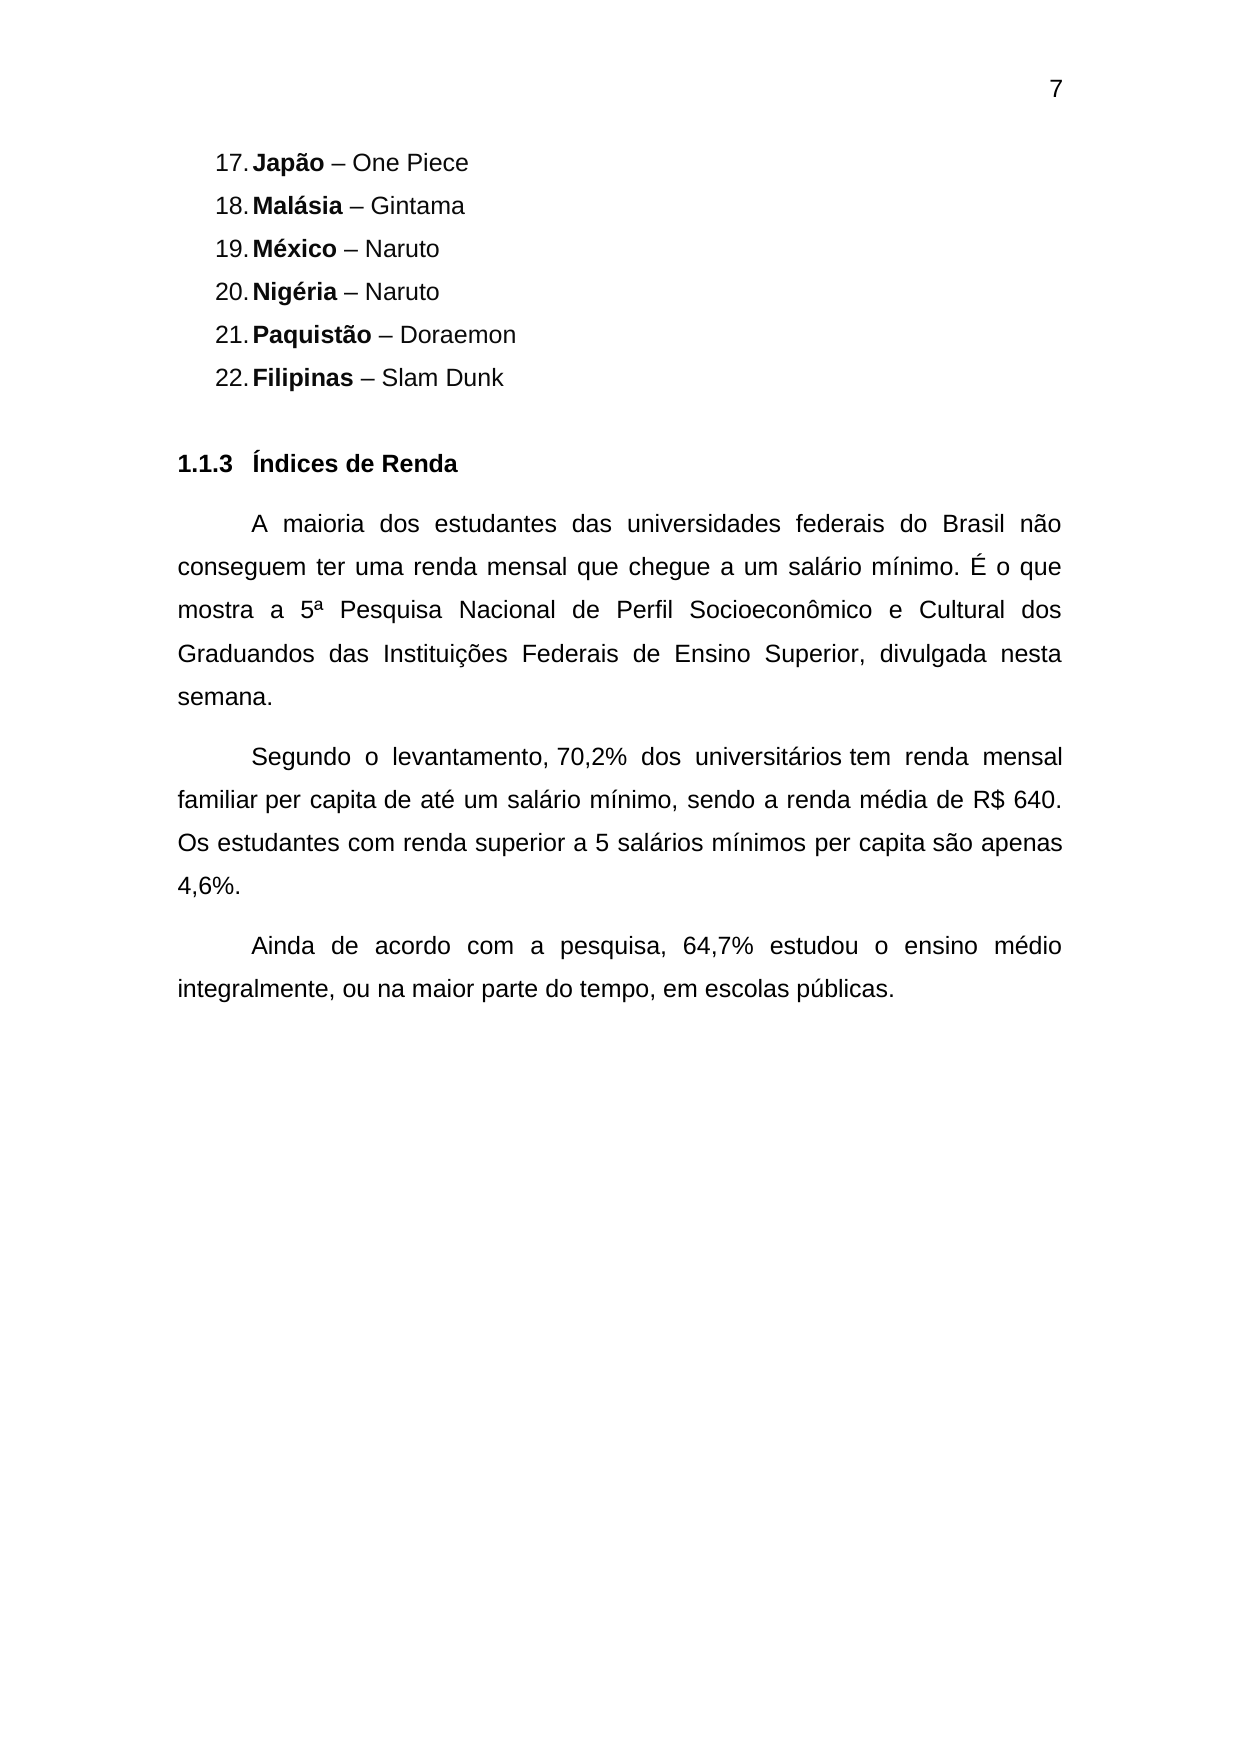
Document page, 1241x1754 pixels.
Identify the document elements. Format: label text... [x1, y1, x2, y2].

list Nigéria – Naruto [215, 277, 1063, 306]
text Segundo o levantamento, 70,2% dos universitários tem renda mensal familiar per capita de até um salário mínimo, sendo a renda média de R$ 640. Os estudantes com renda superior a 5 salários mínimos per capita são apenas 4,6%. [177, 742, 1063, 900]
list Malásia – Gintama [215, 191, 1063, 219]
list Japão – One Piece [215, 148, 1063, 176]
list Paquistão – Doraemon [215, 320, 1063, 349]
text A maioria dos estudantes das universidades federais do Brasil não conseguem ter uma renda mensal que chegue a um salário mínimo. É o que mostra a 5ª Pesquisa Nacional de Perfil Socioeconômico e Cultural dos Graduandos das Instituições Federais de Ensino Superior, divulgada nesta semana. [177, 509, 1063, 711]
subtitle Índices de Renda [177, 449, 1063, 478]
list México – Naruto [215, 234, 1063, 263]
text Ainda de acordo com a pesquisa, 64,7% estudou o ensino médio integralmente, ou na maior parte do tempo, em escolas públicas. [177, 931, 1063, 1003]
list Filipinas – Slam Dunk [215, 363, 1063, 392]
